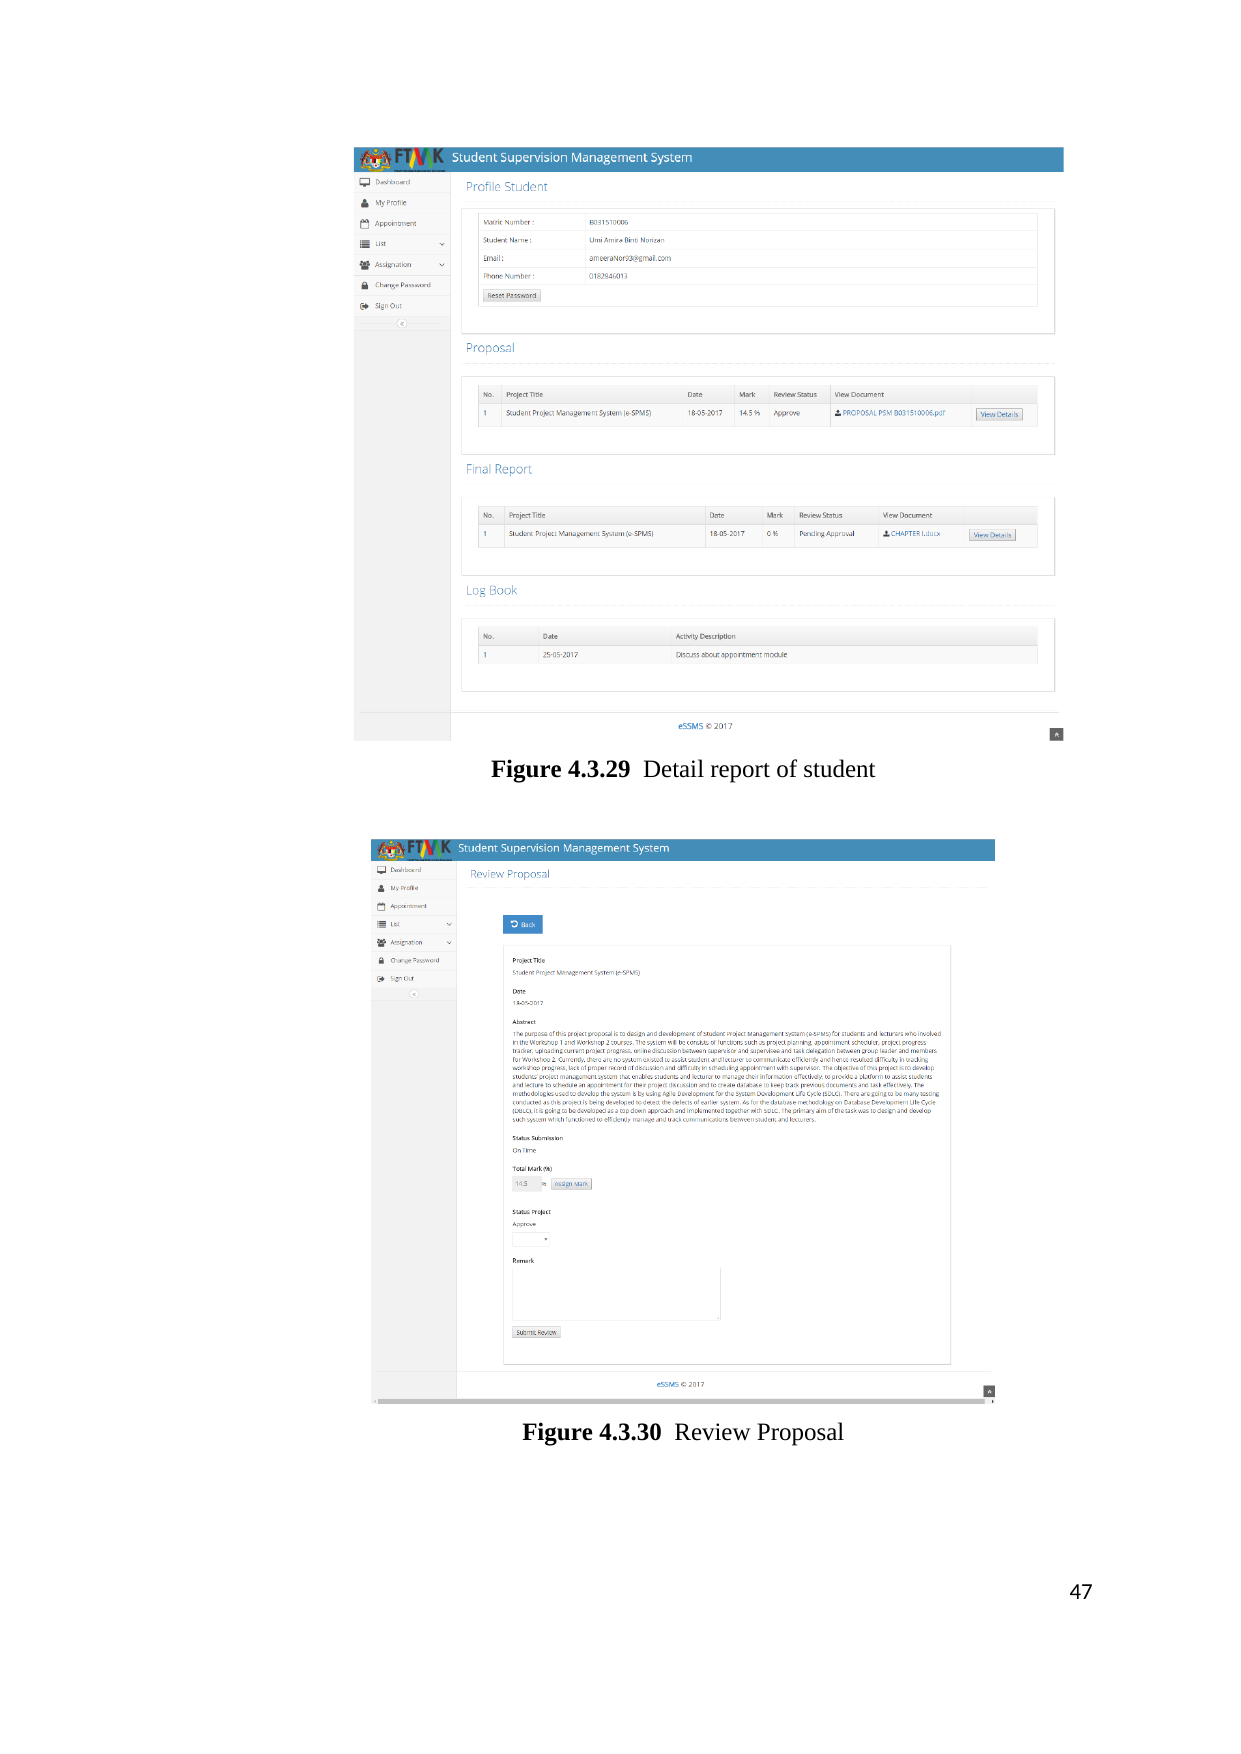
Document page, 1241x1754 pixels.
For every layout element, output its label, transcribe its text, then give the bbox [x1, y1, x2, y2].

list Figure 4.3.29 Detail report of student [274, 754, 1092, 783]
list Figure 4.3.30 Review Proposal [274, 1417, 1092, 1446]
picture [353, 147, 1064, 741]
picture [371, 839, 995, 1404]
